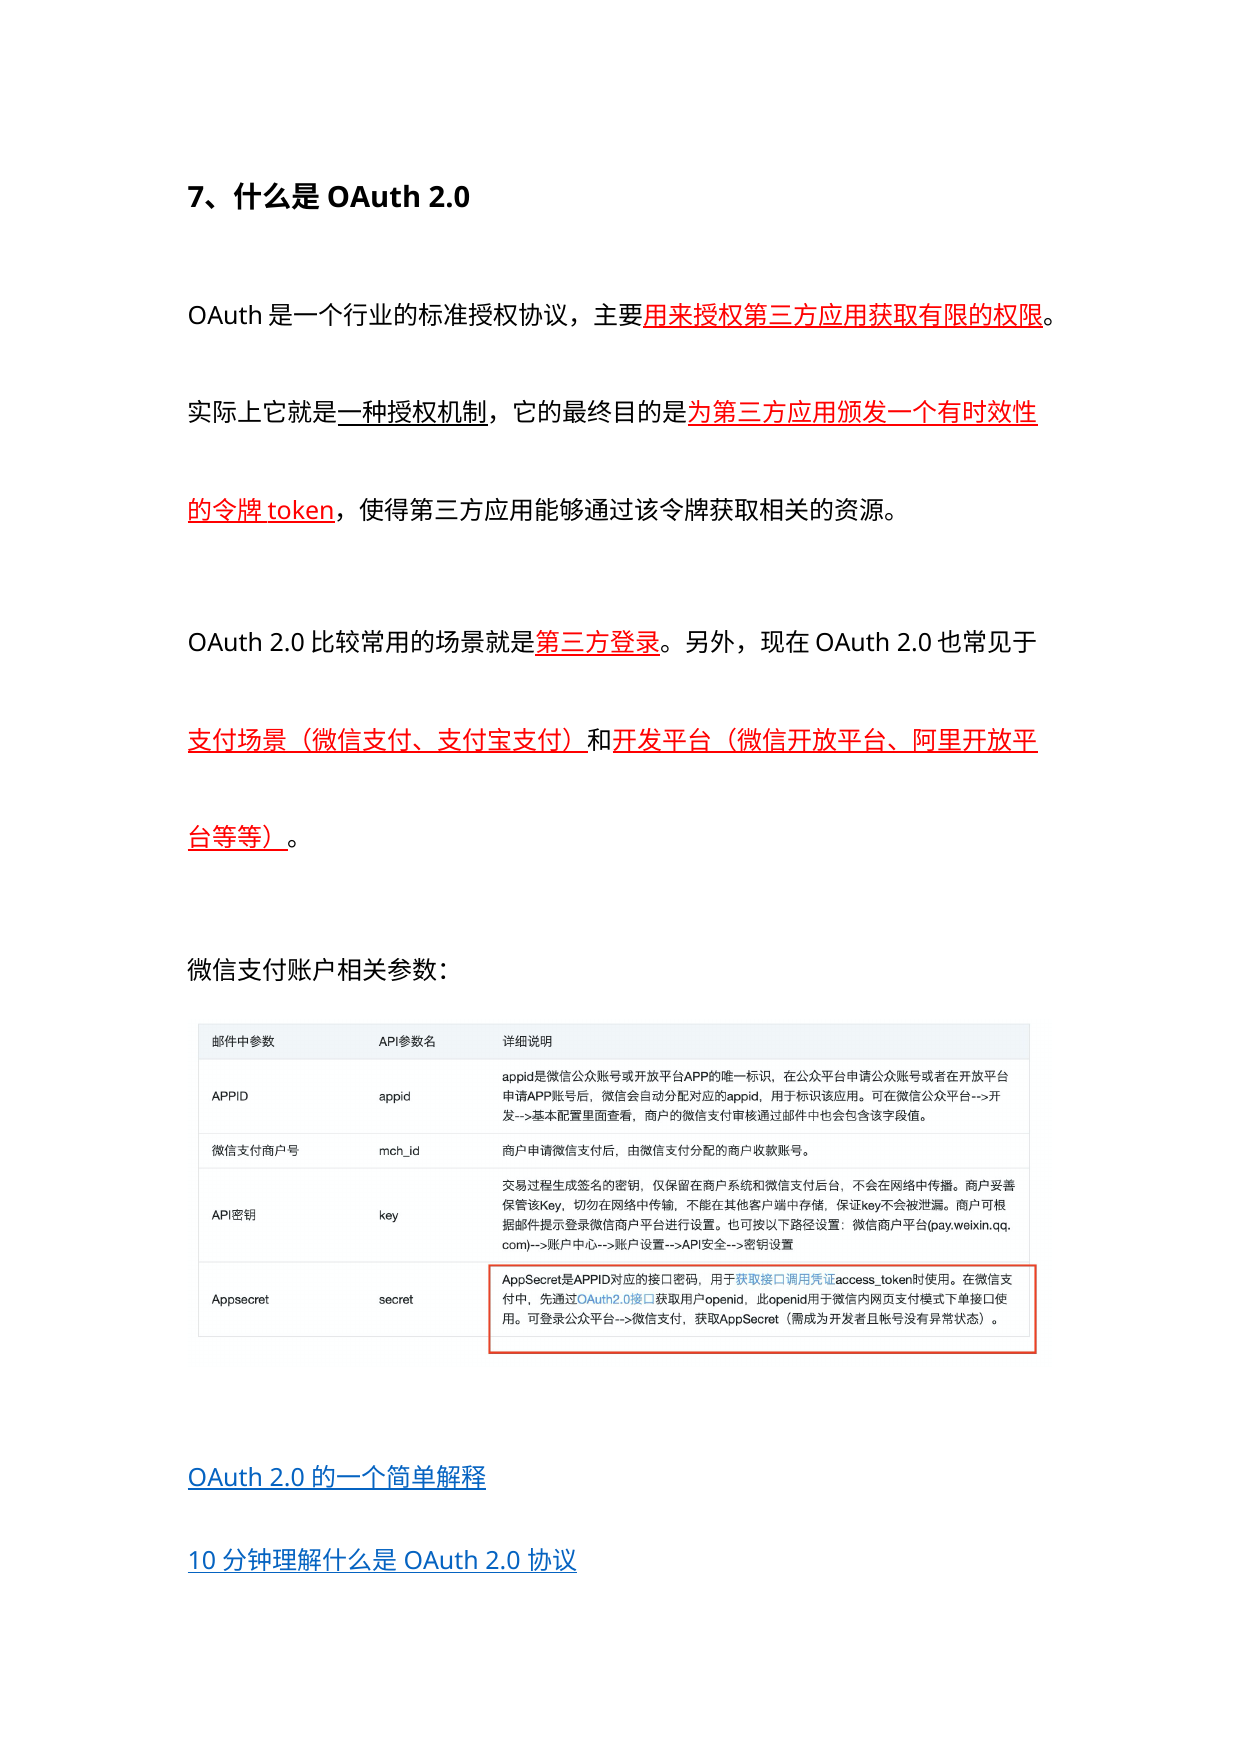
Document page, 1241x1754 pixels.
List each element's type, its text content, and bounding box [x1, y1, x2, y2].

text 微信支付账户相关参数： [187, 936, 1053, 1001]
subtitle 7、什么是OAuth 2.0 [187, 162, 1053, 227]
picture [187, 1019, 1053, 1367]
text OAuth 2.0 的一个简单解释 [187, 1443, 1053, 1508]
text OAuth是一个行业的标准授权协议，主要用来授权第三方应用获取有限的权限。实际上它就是一种授权机制，它的最终目的是为第三方应用颁发一个有时效性的令牌token，使得第三方应用能够通过该令牌获取相关的资源。 [187, 281, 1053, 541]
text OAuth 2.0比较常用的场景就是第三方登录。另外，现在OAuth 2.0也常见于支付场景（微信支付、支付宝支付）和开发平台（微信开放平台、阿里开放平台等等）。 [187, 608, 1053, 868]
text 10 分钟理解什么是 OAuth 2.0 协议 [187, 1526, 1053, 1591]
